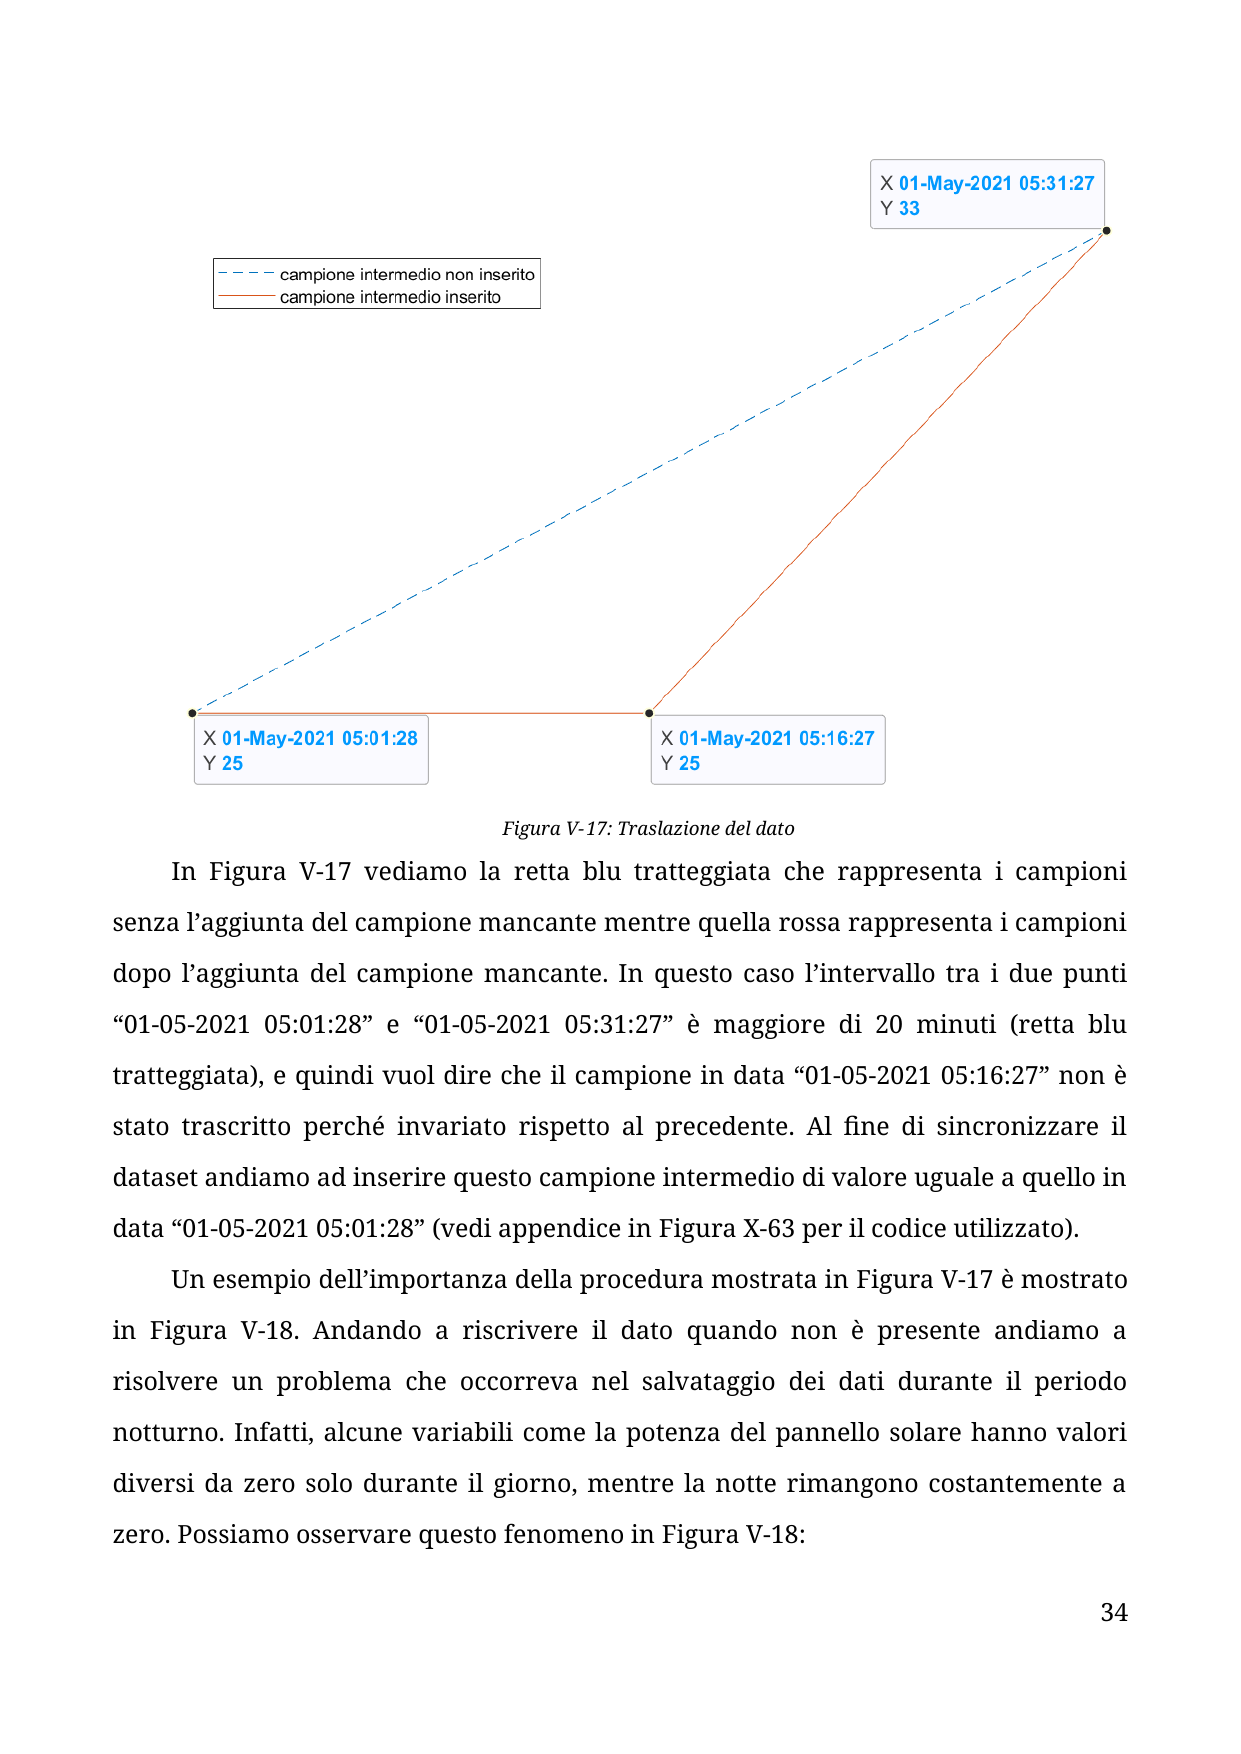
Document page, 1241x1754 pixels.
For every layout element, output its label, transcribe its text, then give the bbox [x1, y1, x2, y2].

picture [177, 150, 1123, 799]
